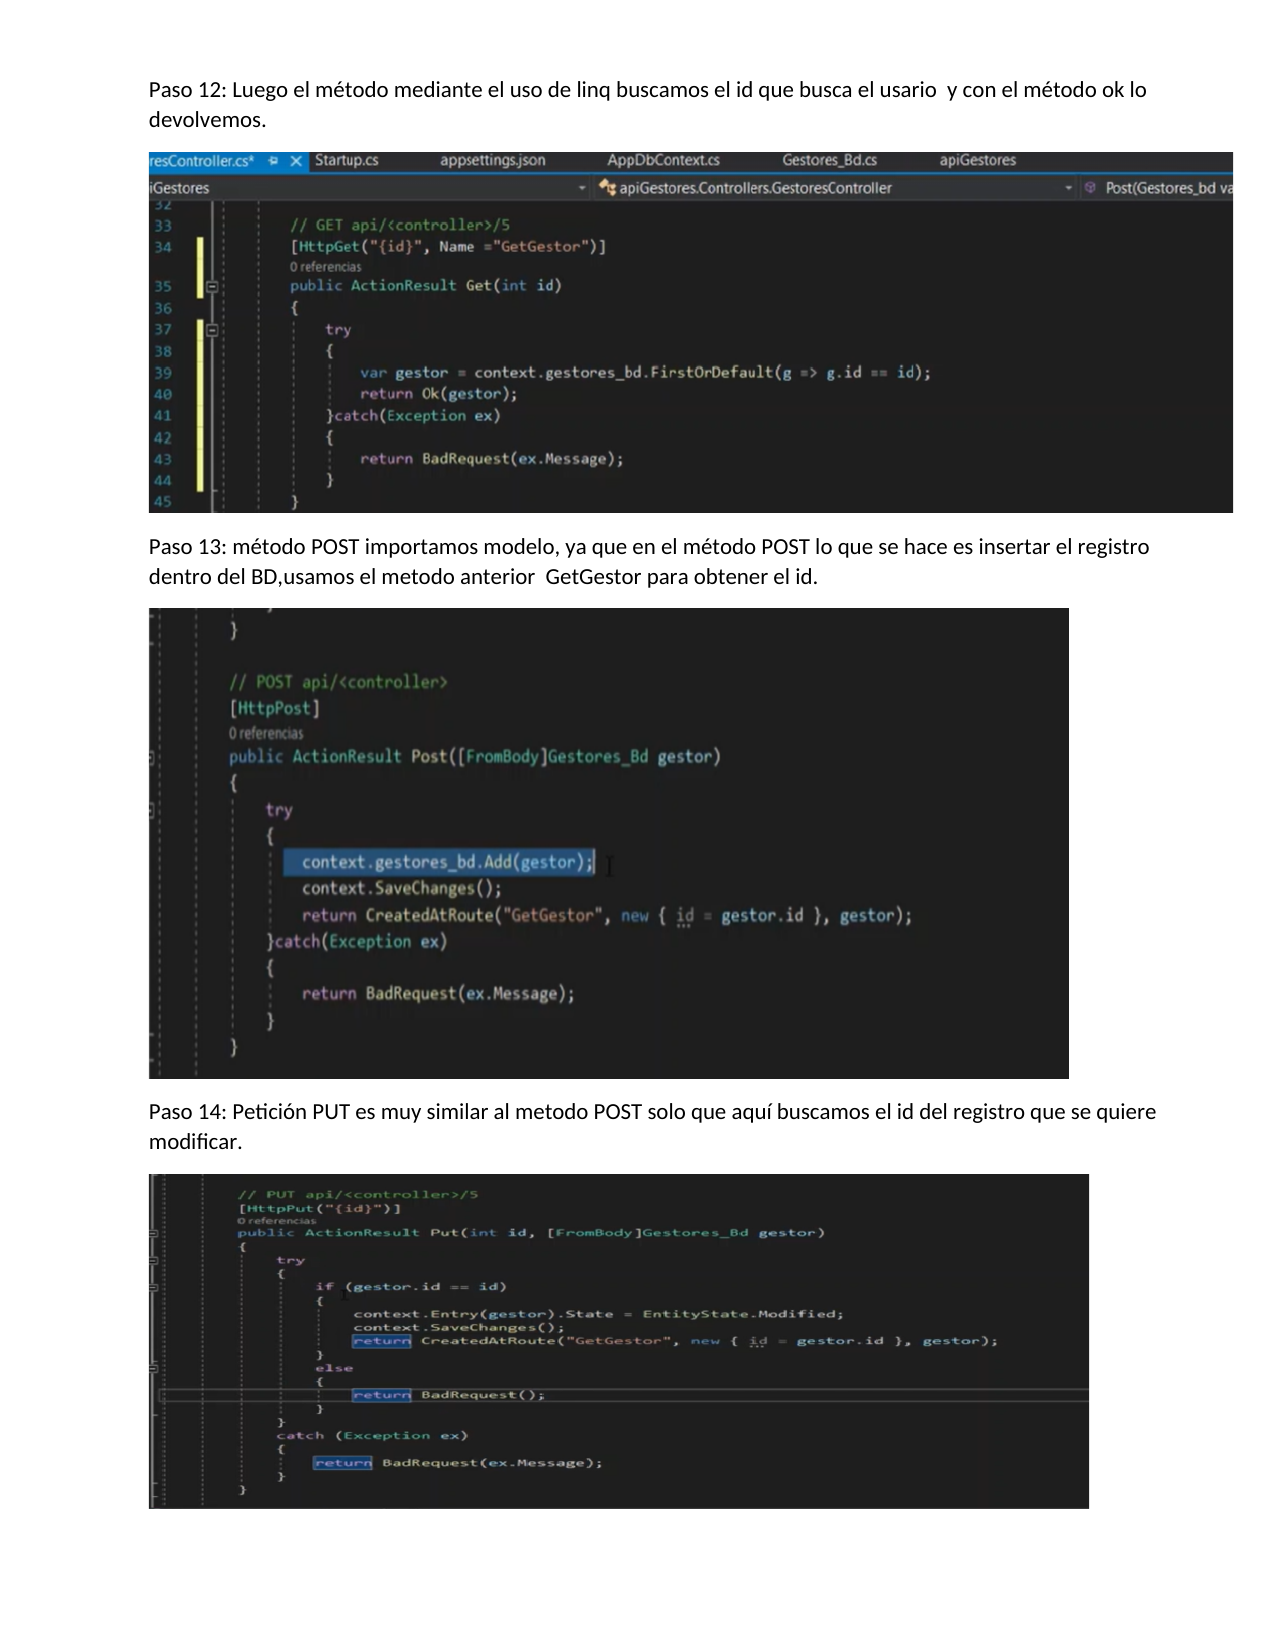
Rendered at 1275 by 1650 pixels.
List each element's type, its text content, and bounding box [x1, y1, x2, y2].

text Paso 14: Petición PUT es muy similar al metodo POST solo que aquí buscamos el id del registro que se quiere modificar. [149, 1097, 1200, 1155]
picture [148, 152, 1234, 513]
text Paso 13: método POST importamos modelo, ya que en el método POST lo que se hace es insertar el registro dentro del BD,usamos el metodo anterior GetGestor para obtener el id. [149, 532, 1200, 590]
picture [148, 608, 1069, 1079]
picture [148, 1174, 1090, 1509]
text Paso 12: Luego el método mediante el uso de linq buscamos el id que busca el usario y con el método ok lo devolvemos. [149, 75, 1200, 133]
